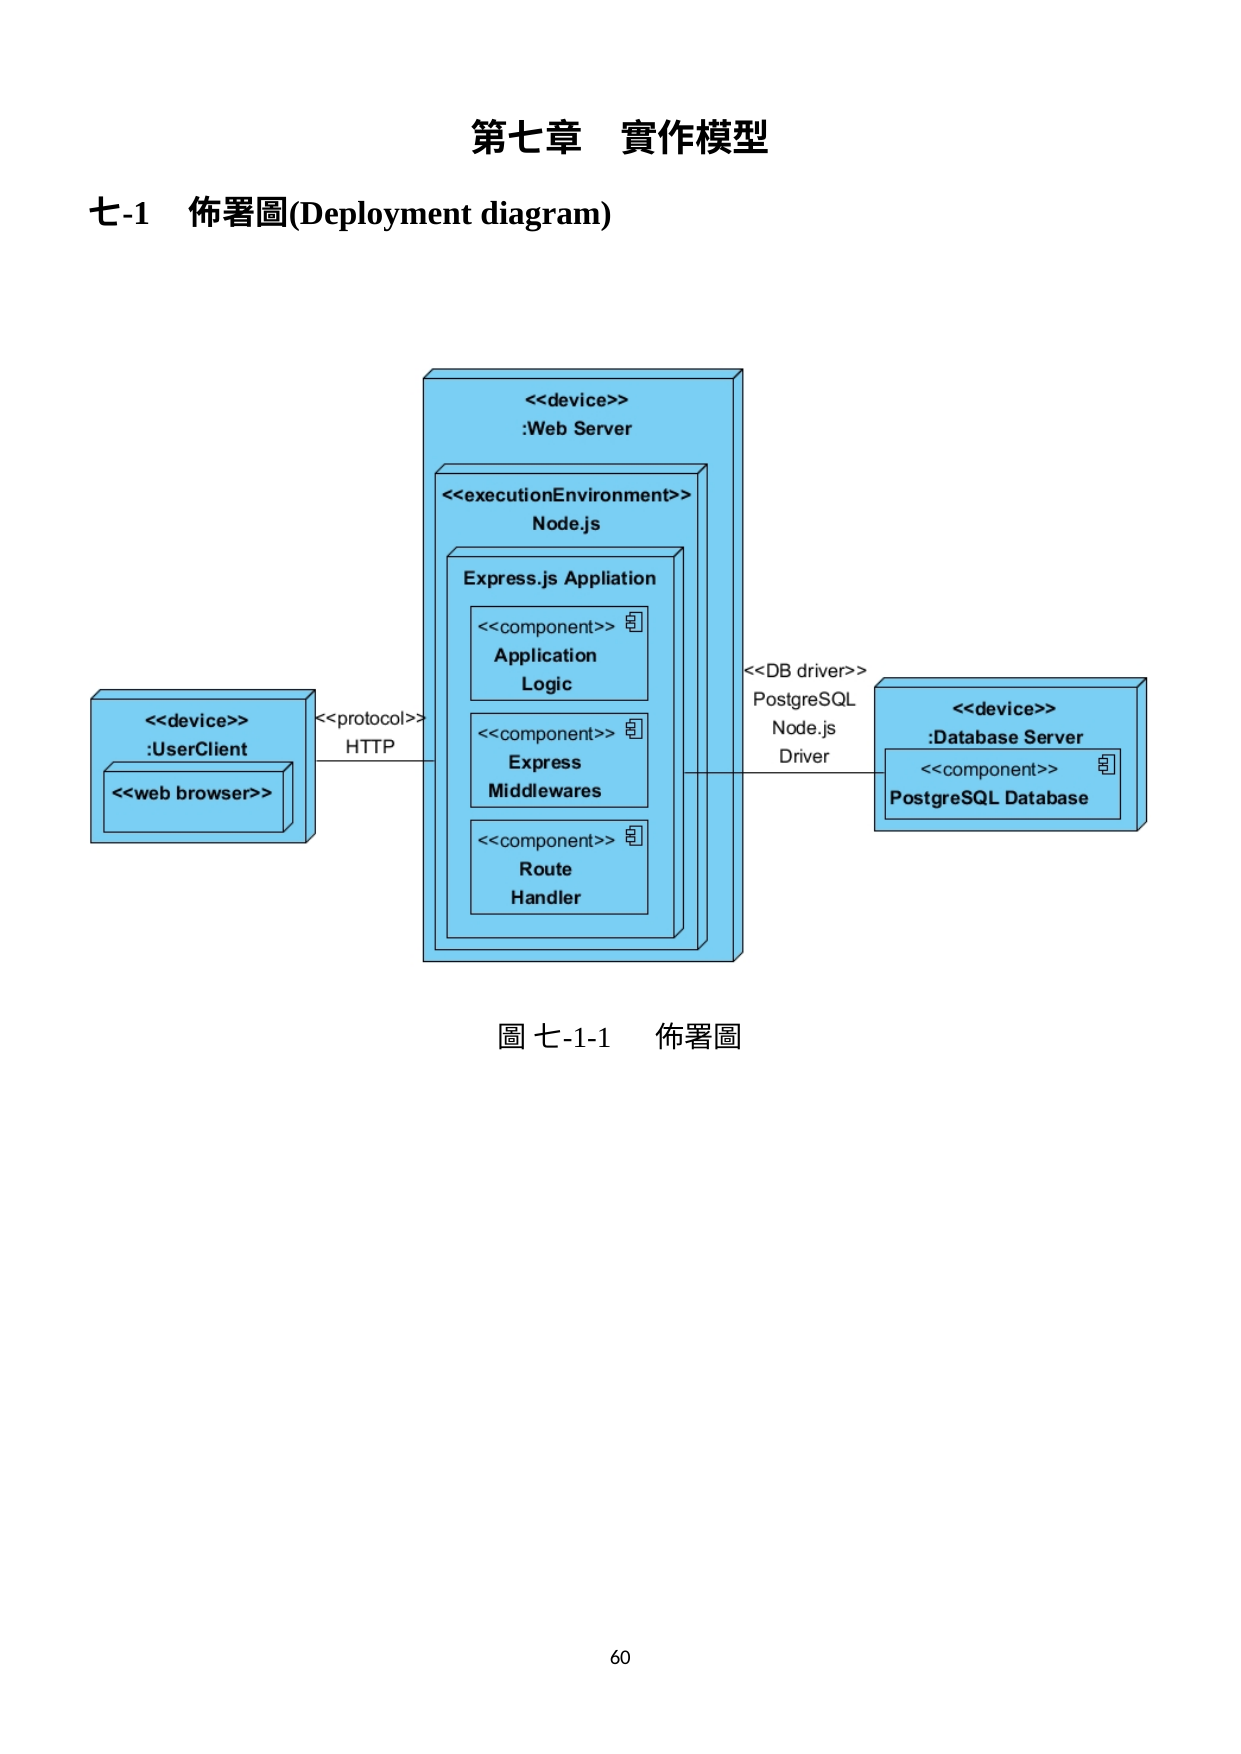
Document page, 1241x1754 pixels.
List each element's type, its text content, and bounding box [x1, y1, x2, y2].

text 佈署圖 [89, 998, 1152, 1073]
text 佈署圖(Deployment diagram) [89, 173, 1152, 248]
picture [88, 360, 1152, 967]
text 實作模型 [89, 98, 1152, 173]
